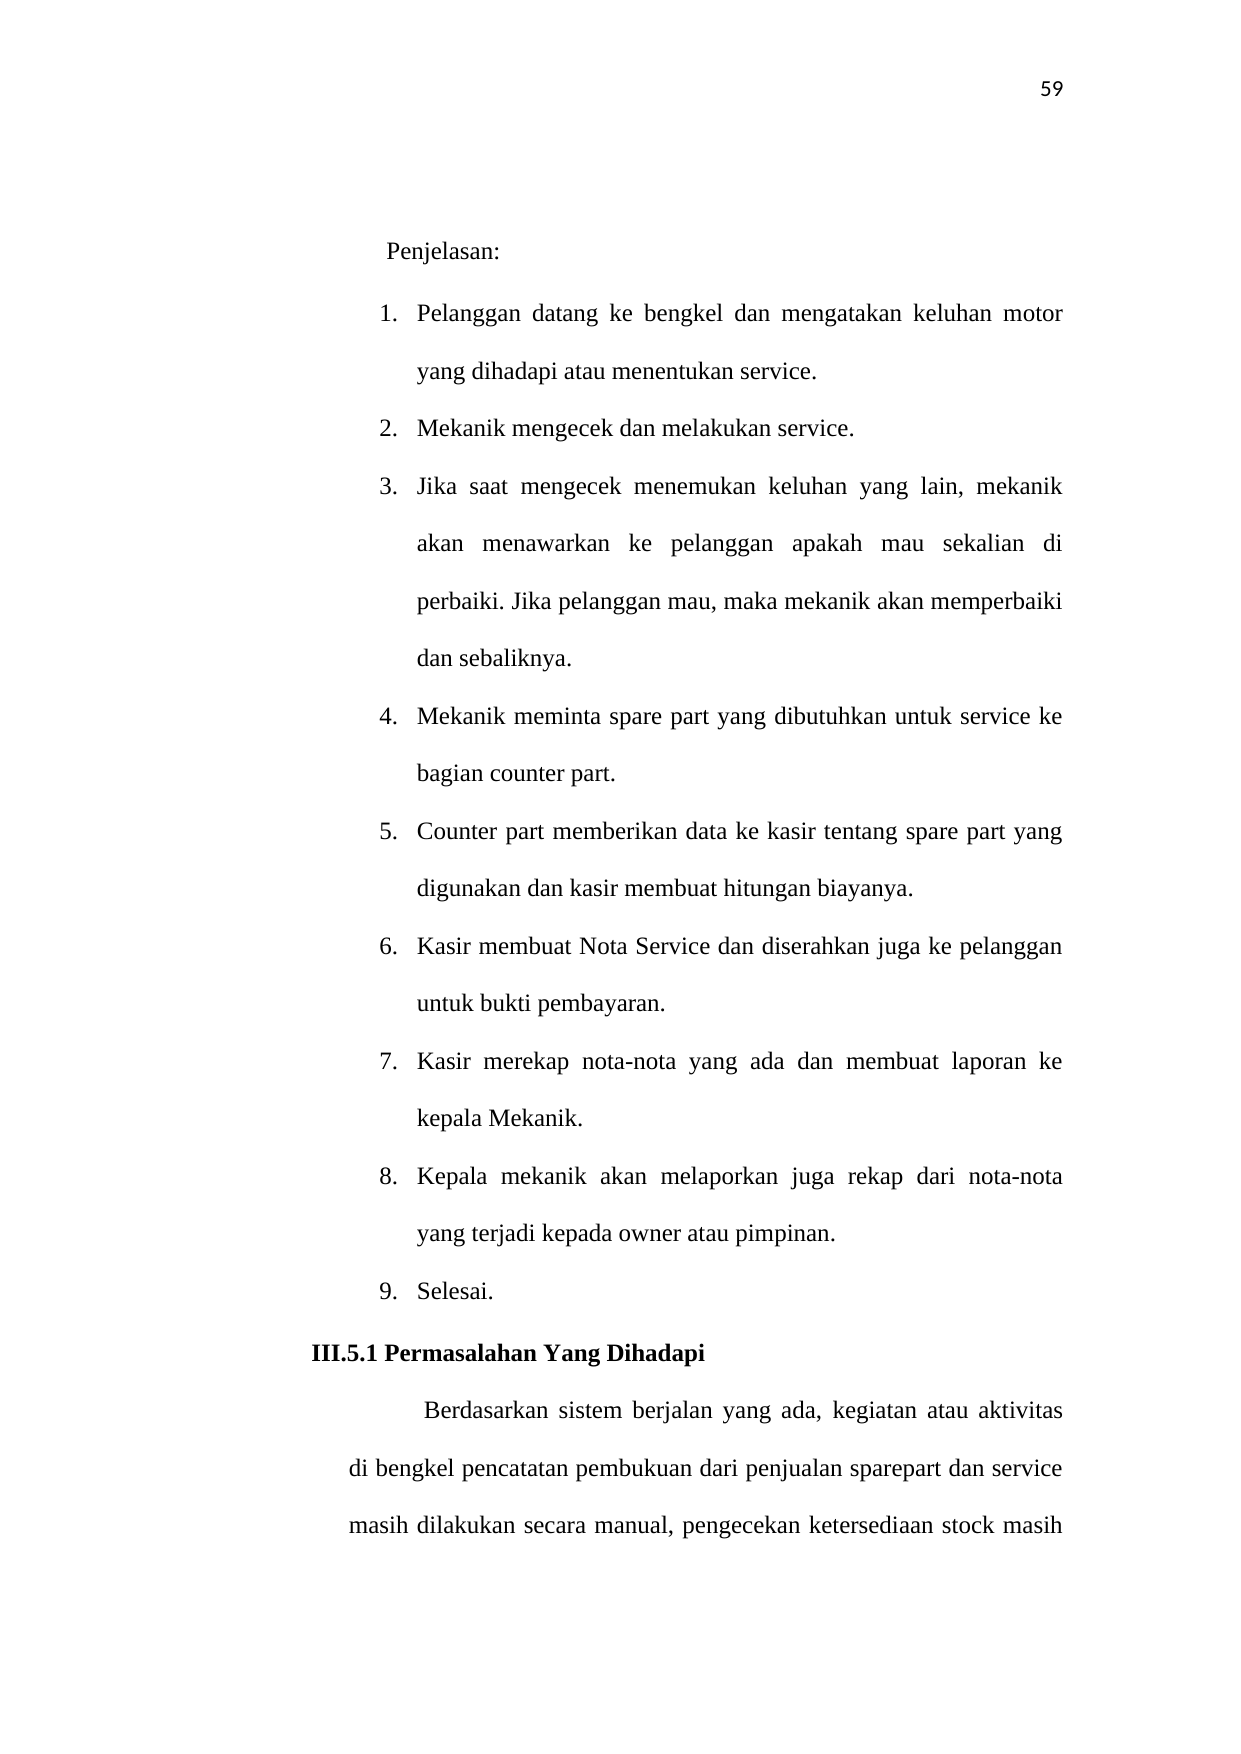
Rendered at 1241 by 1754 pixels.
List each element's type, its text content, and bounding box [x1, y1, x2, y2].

list Kepala mekanik akan melaporkan juga rekap dari nota-nota yang terjadi kepada owner atau pimpinan. [379, 1161, 1063, 1247]
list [349, 1395, 1063, 1539]
list Mekanik mengecek dan melakukan service. [379, 413, 1063, 442]
list Counter part memberikan data ke kasir tentang spare part yang digunakan dan kasir membuat hitungan biayanya. [379, 816, 1063, 902]
text Penjelasan: [381, 236, 1063, 265]
list Kasir merekap nota-nota yang ada dan membuat laporan ke kepala Mekanik. [379, 1046, 1063, 1132]
list Selesai. [379, 1276, 1063, 1305]
list Jika saat mengecek menemukan keluhan yang lain, mekanik akan menawarkan ke pelanggan apakah mau sekalian di perbaiki. Jika pelanggan mau, maka mekanik akan memperbaiki dan sebaliknya. [379, 471, 1063, 672]
list Pelanggan datang ke bengkel dan mengatakan keluhan motor yang dihadapi atau menentukan service. [379, 298, 1063, 385]
subtitle Permasalahan Yang Dihadapi [311, 1338, 1063, 1366]
list Mekanik meminta spare part yang dibutuhkan untuk service ke bagian counter part. [379, 701, 1063, 787]
list Kasir membuat Nota Service dan diserahkan juga ke pelanggan untuk bukti pembayaran. [379, 931, 1063, 1017]
